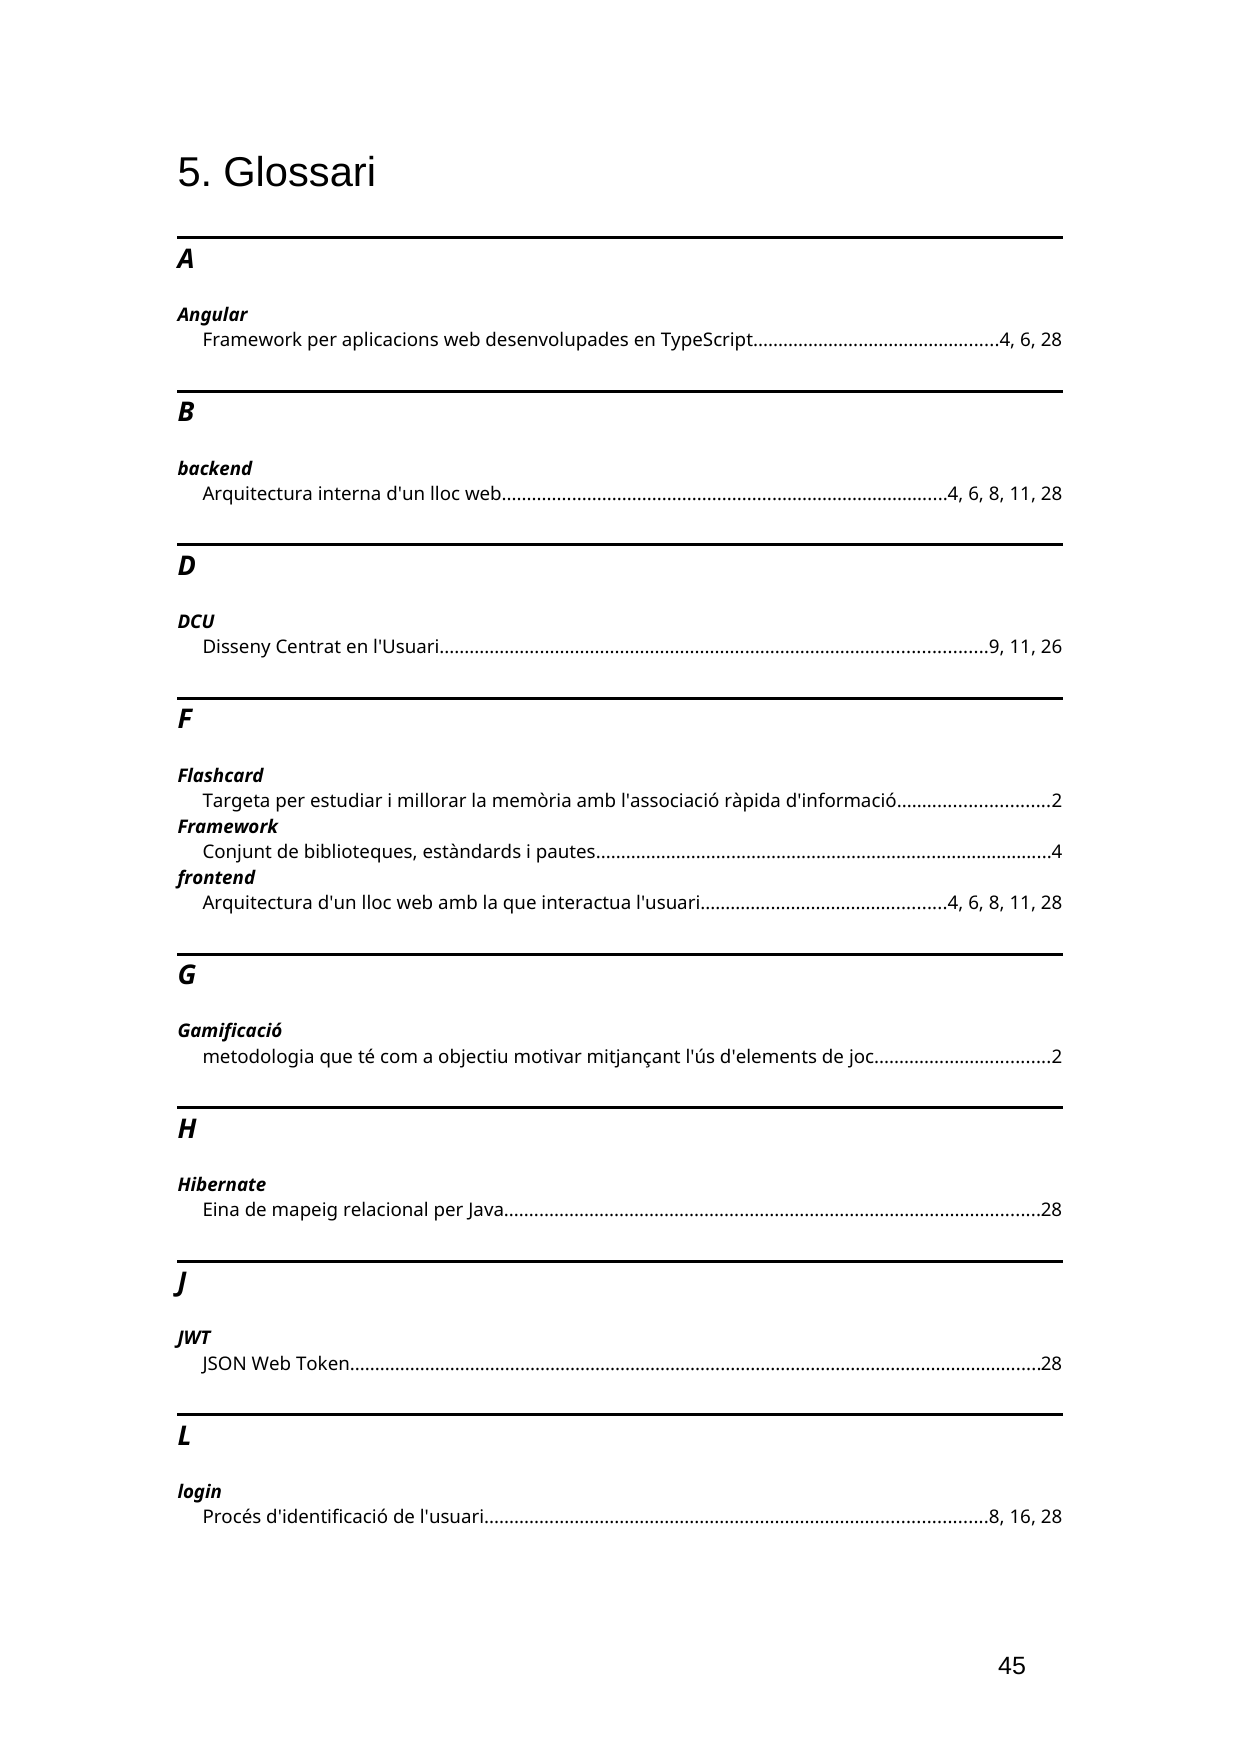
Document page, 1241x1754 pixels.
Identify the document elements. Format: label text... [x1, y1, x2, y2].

text JSON Web Token 28 [202, 1350, 1063, 1376]
subtitle F [177, 700, 1063, 737]
text Eina de mapeig relacional per Java 28 [202, 1197, 1063, 1222]
text Procés d'identificació de l'usuari 8, 16, 28 [202, 1504, 1063, 1529]
subtitle Glossari [177, 148, 1063, 196]
text metodologia que té com a objectiu motivar mitjançant l'ús d'elements de joc 2 [202, 1043, 1063, 1068]
text Conjunt de biblioteques, estàndards i pautes 4 [202, 838, 1063, 864]
subtitle A [177, 239, 1063, 276]
subtitle J [177, 1263, 1063, 1299]
text Disseny Centrat en l'Usuari 9, 11, 26 [202, 634, 1063, 659]
subtitle L [177, 1416, 1063, 1453]
text backend [177, 455, 1063, 480]
text Angular [177, 301, 1063, 327]
subtitle D [177, 546, 1063, 583]
subtitle G [177, 956, 1063, 992]
subtitle H [177, 1109, 1063, 1146]
text DCU [177, 608, 1063, 634]
text login [177, 1478, 1063, 1504]
text Hibernate [177, 1171, 1063, 1197]
text Framework [177, 813, 1063, 838]
text Gamificació [177, 1017, 1063, 1043]
subtitle B [177, 393, 1063, 430]
text Arquitectura d'un lloc web amb la que interactua l'usuari 4, 6, 8, 11, 28 [202, 889, 1063, 915]
text Arquitectura interna d'un lloc web 4, 6, 8, 11, 28 [202, 480, 1063, 506]
text Flashcard [177, 762, 1063, 787]
text Framework per aplicacions web desenvolupades en TypeScript 4, 6, 28 [202, 327, 1063, 352]
text JWT [177, 1324, 1063, 1350]
text frontend [177, 864, 1063, 889]
text Targeta per estudiar i millorar la memòria amb l'associació ràpida d'informació 2 [202, 787, 1063, 813]
